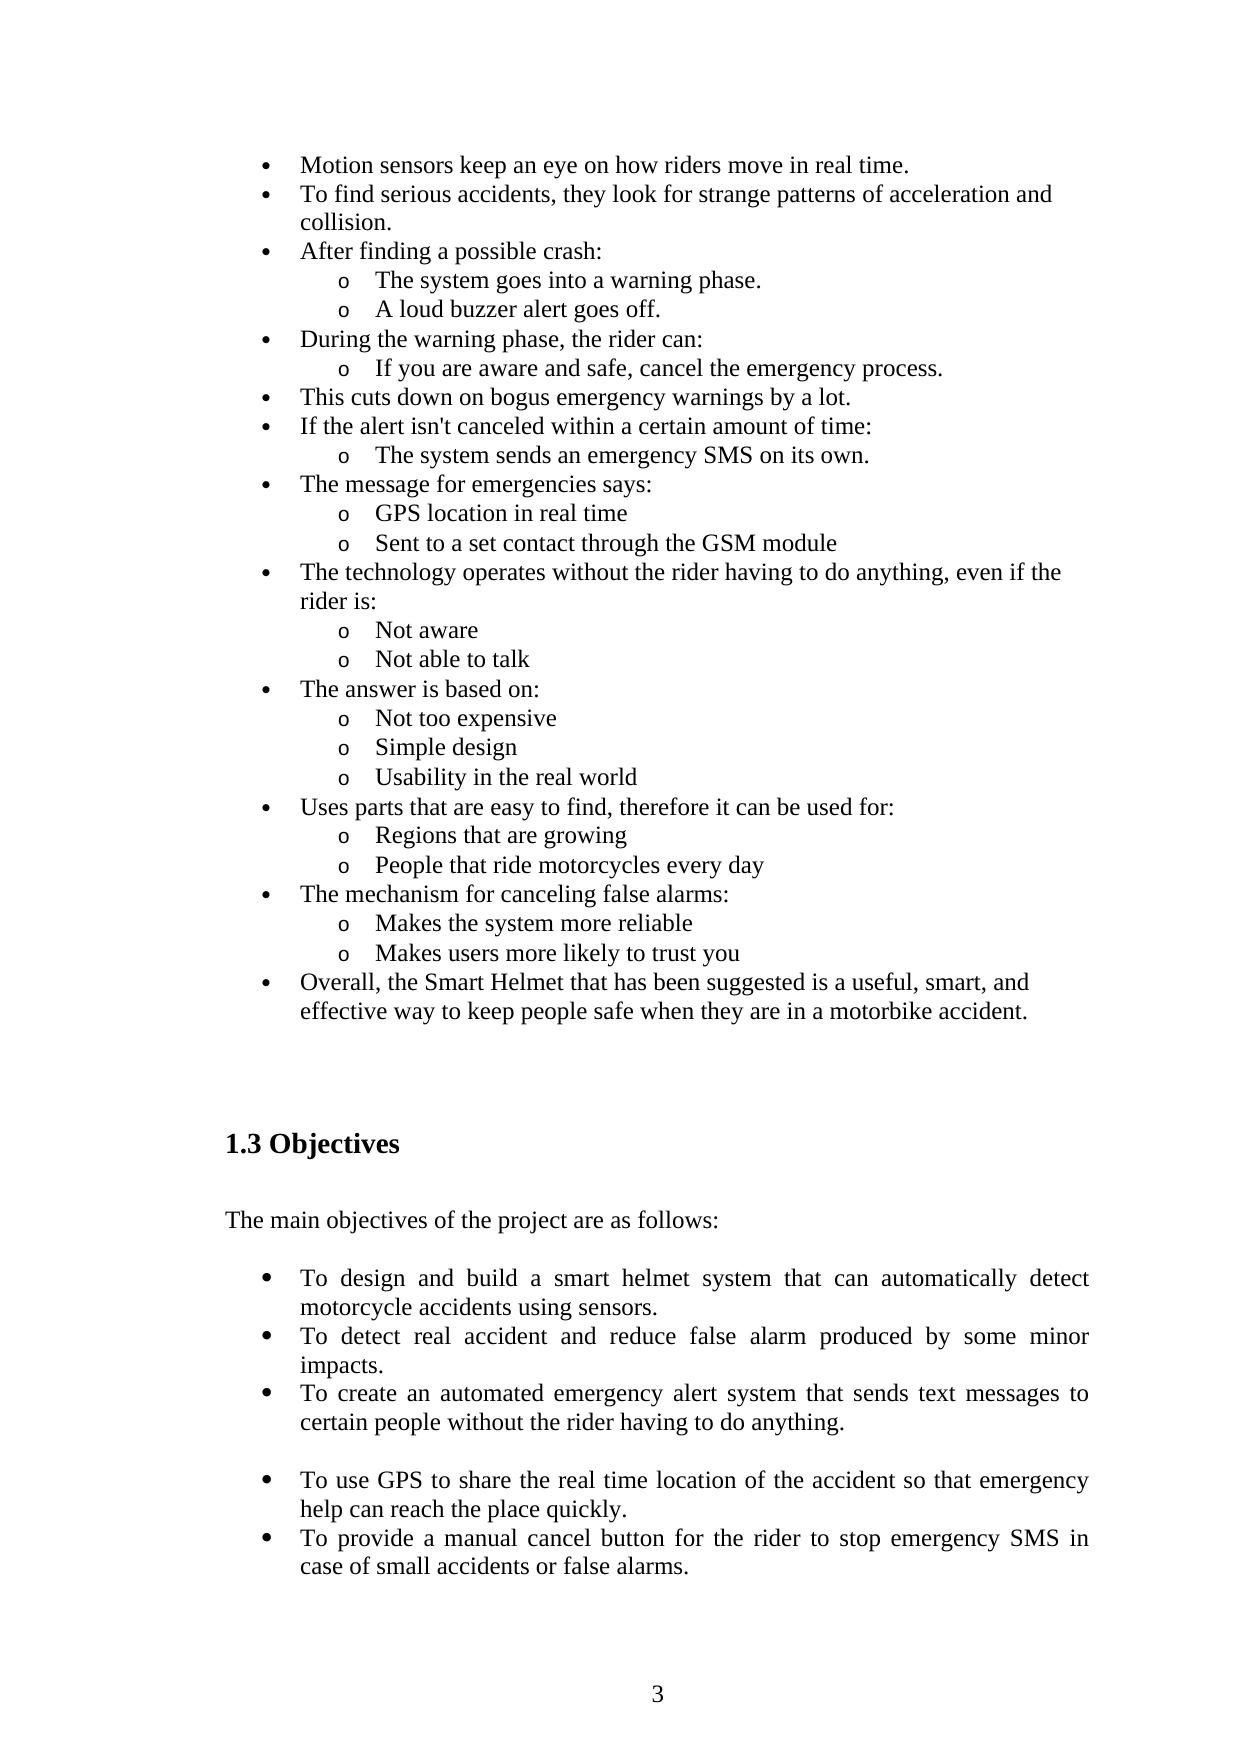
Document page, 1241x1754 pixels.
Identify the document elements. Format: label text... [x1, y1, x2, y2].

list The technology operates without the rider having to do anything, even if the rider is: [262, 557, 1090, 615]
list GPS location in real time [337, 498, 1090, 528]
list Sent to a set contact through the GSM module [337, 528, 1090, 557]
list After finding a possible crash: [262, 236, 1090, 265]
list Not too expensive [337, 703, 1090, 732]
list Regions that are growing [337, 820, 1090, 850]
list To create an automated emergency alert system that sends text messages to certain people without the rider having to do anything. [262, 1437, 1090, 1494]
list Motion sensors keep an eye on how riders move in real time. [262, 150, 1090, 179]
list Simple design [337, 732, 1090, 762]
list The mechanism for canceling false alarms: [262, 879, 1090, 908]
list To detect real accident and reduce false alarm produced by some minor impacts. [262, 1350, 1090, 1408]
list The system sends an emergency SMS on its own. [337, 440, 1090, 469]
subtitle 1.3 Objectives [225, 1126, 1090, 1159]
list Makes the system more reliable [337, 908, 1090, 938]
list Makes users more likely to trust you [337, 938, 1090, 967]
list A loud buzzer alert goes off. [337, 294, 1090, 324]
list If you are aware and safe, cancel the emergency process. [337, 353, 1090, 382]
list This cuts down on bogus emergency warnings by a lot. [262, 382, 1090, 411]
list Uses parts that are easy to find, therefore it can be used for: [262, 792, 1090, 820]
list The answer is based on: [262, 674, 1090, 703]
list Usability in the real world [337, 762, 1090, 792]
list During the warning phase, the rider can: [262, 324, 1090, 353]
list People that ride motorcycles every day [337, 850, 1090, 879]
list The message for emergencies says: [262, 469, 1090, 498]
list If the alert isn't canceled within a certain amount of time: [262, 411, 1090, 440]
list To find serious accidents, they look for strange patterns of acceleration and collision. [262, 179, 1090, 236]
list Not able to talk [337, 644, 1090, 674]
list To use GPS to share the real time location of the accident so that emergency help can reach the place quickly. [262, 1523, 1090, 1581]
list Not aware [337, 615, 1090, 644]
list Overall, the Smart Helmet that has been suggested is a useful, smart, and effective way to keep people safe when they are in a motorbike accident. [262, 967, 1090, 1025]
list To design and build a smart helmet system that can automatically detect motorcycle accidents using sensors. [262, 1263, 1090, 1321]
text The main objectives of the project are as follows: [225, 1206, 1090, 1234]
list The system goes into a warning phase. [337, 265, 1090, 294]
